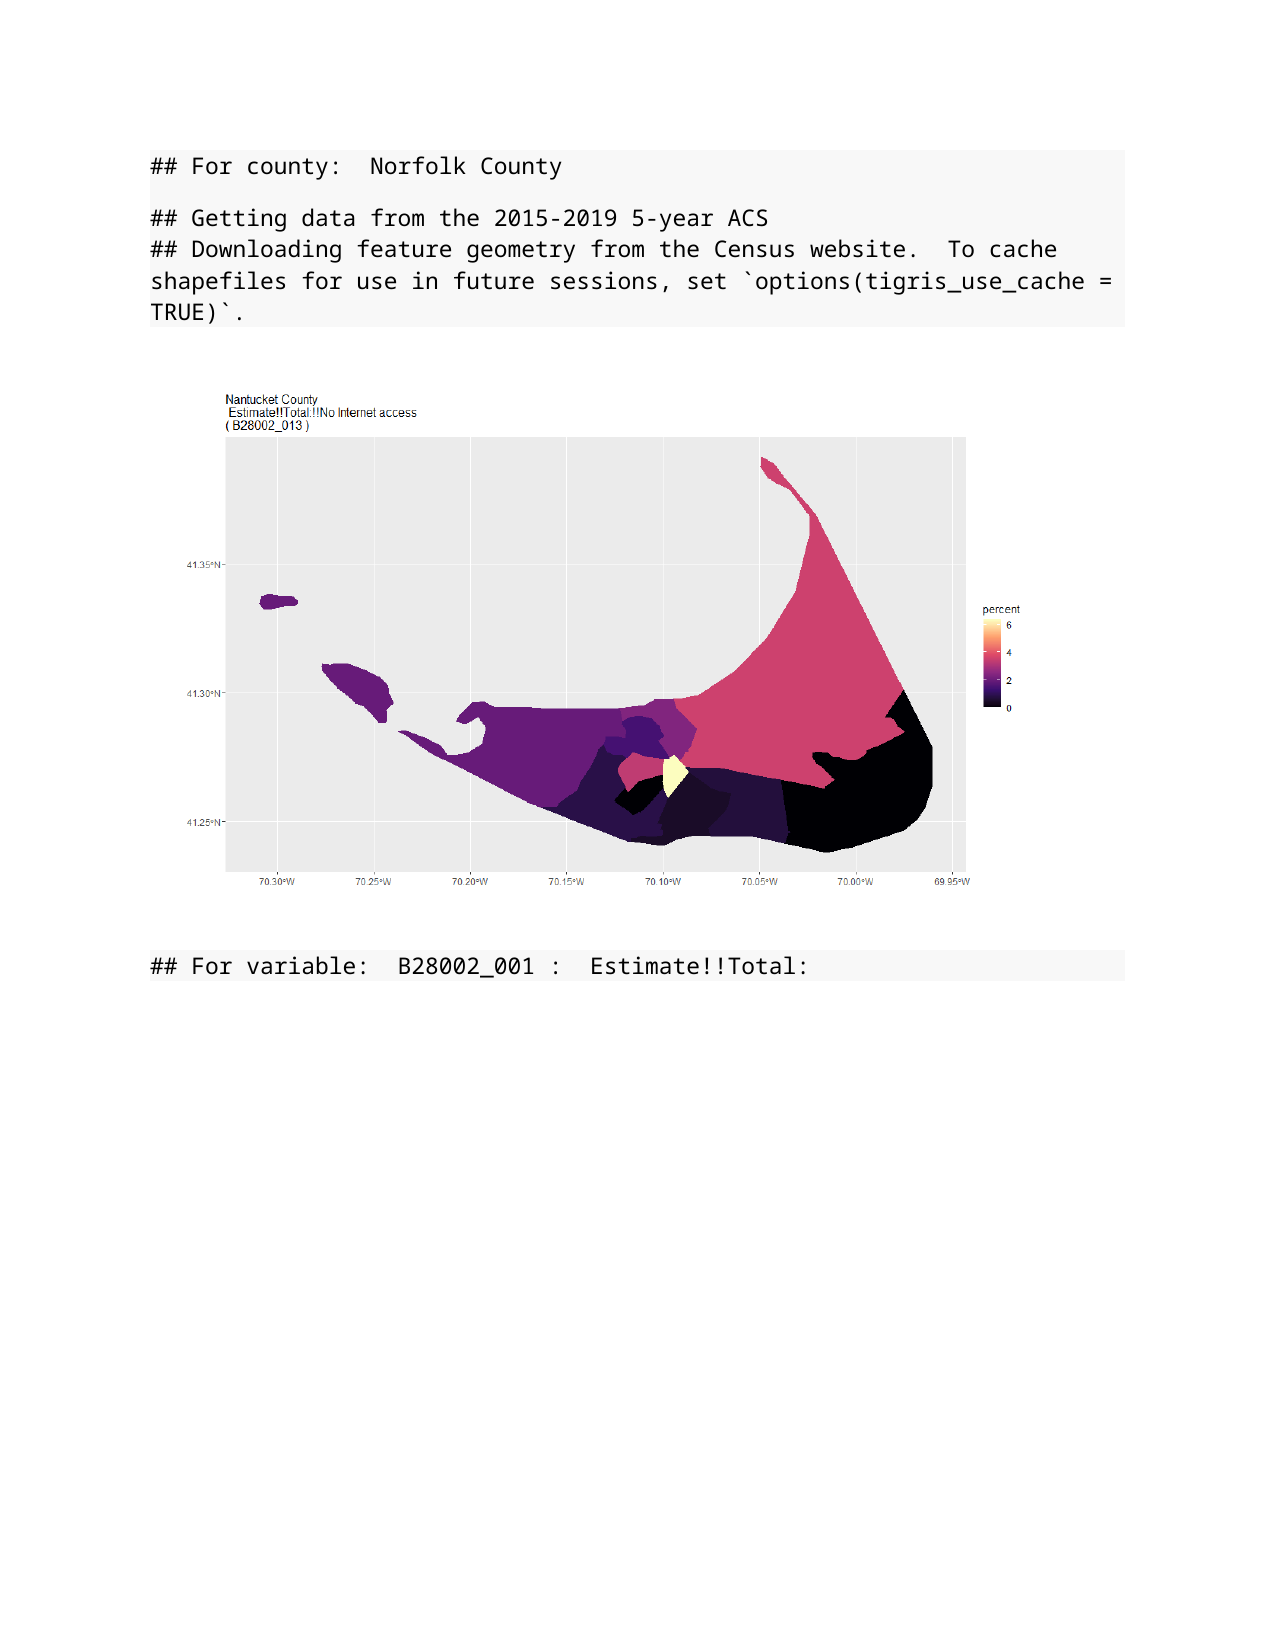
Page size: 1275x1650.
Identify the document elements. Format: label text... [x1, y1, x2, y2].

text ## For county: Norfolk County [150, 150, 1125, 181]
text ## For variable: B28002_001 : Estimate!!Total: [150, 950, 1125, 981]
picture [168, 347, 1044, 932]
text ## Getting data from the 2015-2019 5-year ACS ## Downloading feature geometry from the Census website. To cache shapefiles for use in future sessions, set `options(tigris_use_cache = TRUE)`. [150, 202, 1125, 327]
